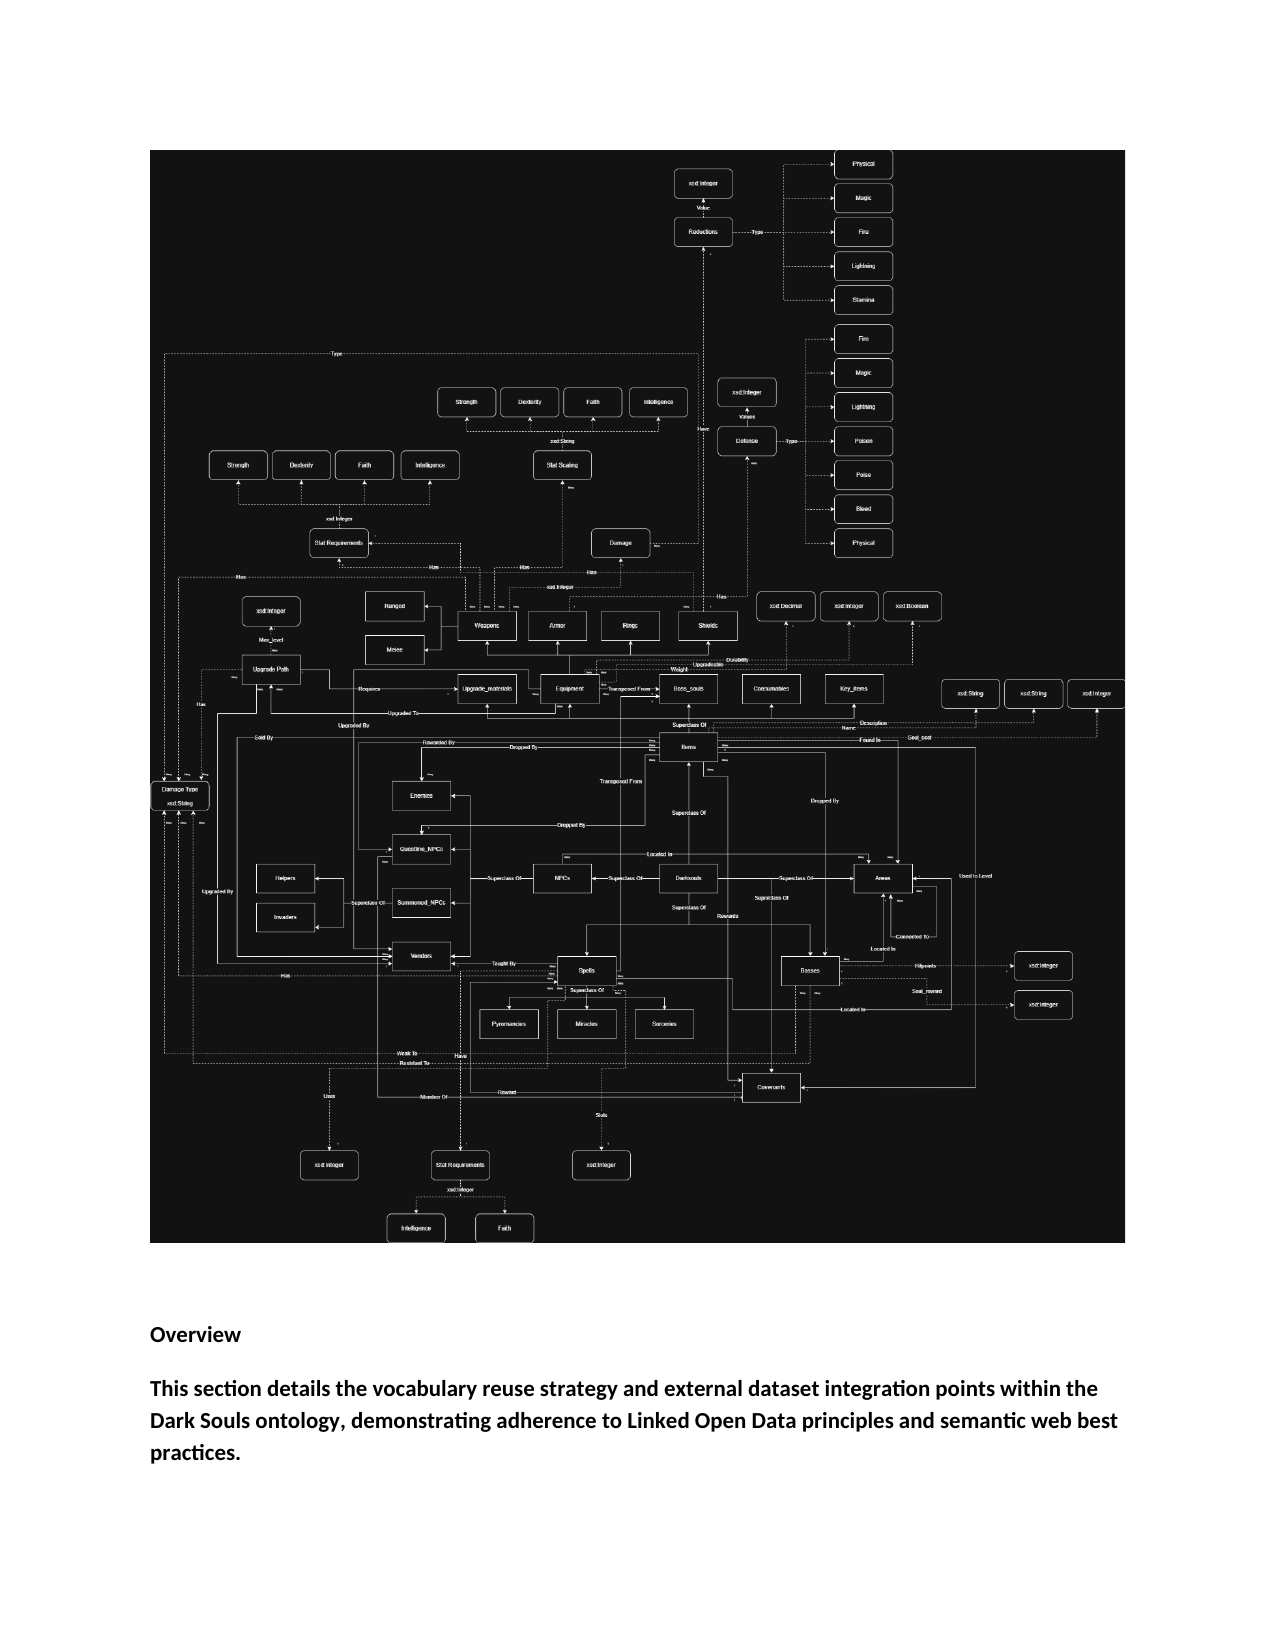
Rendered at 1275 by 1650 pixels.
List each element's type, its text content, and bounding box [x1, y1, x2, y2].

picture [150, 150, 1125, 1243]
text Overview [150, 1321, 1125, 1349]
text This section details the vocabulary reuse strategy and external dataset integration points within the Dark Souls ontology, demonstrating adherence to Linked Open Data principles and semantic web best practices. [150, 1374, 1125, 1466]
